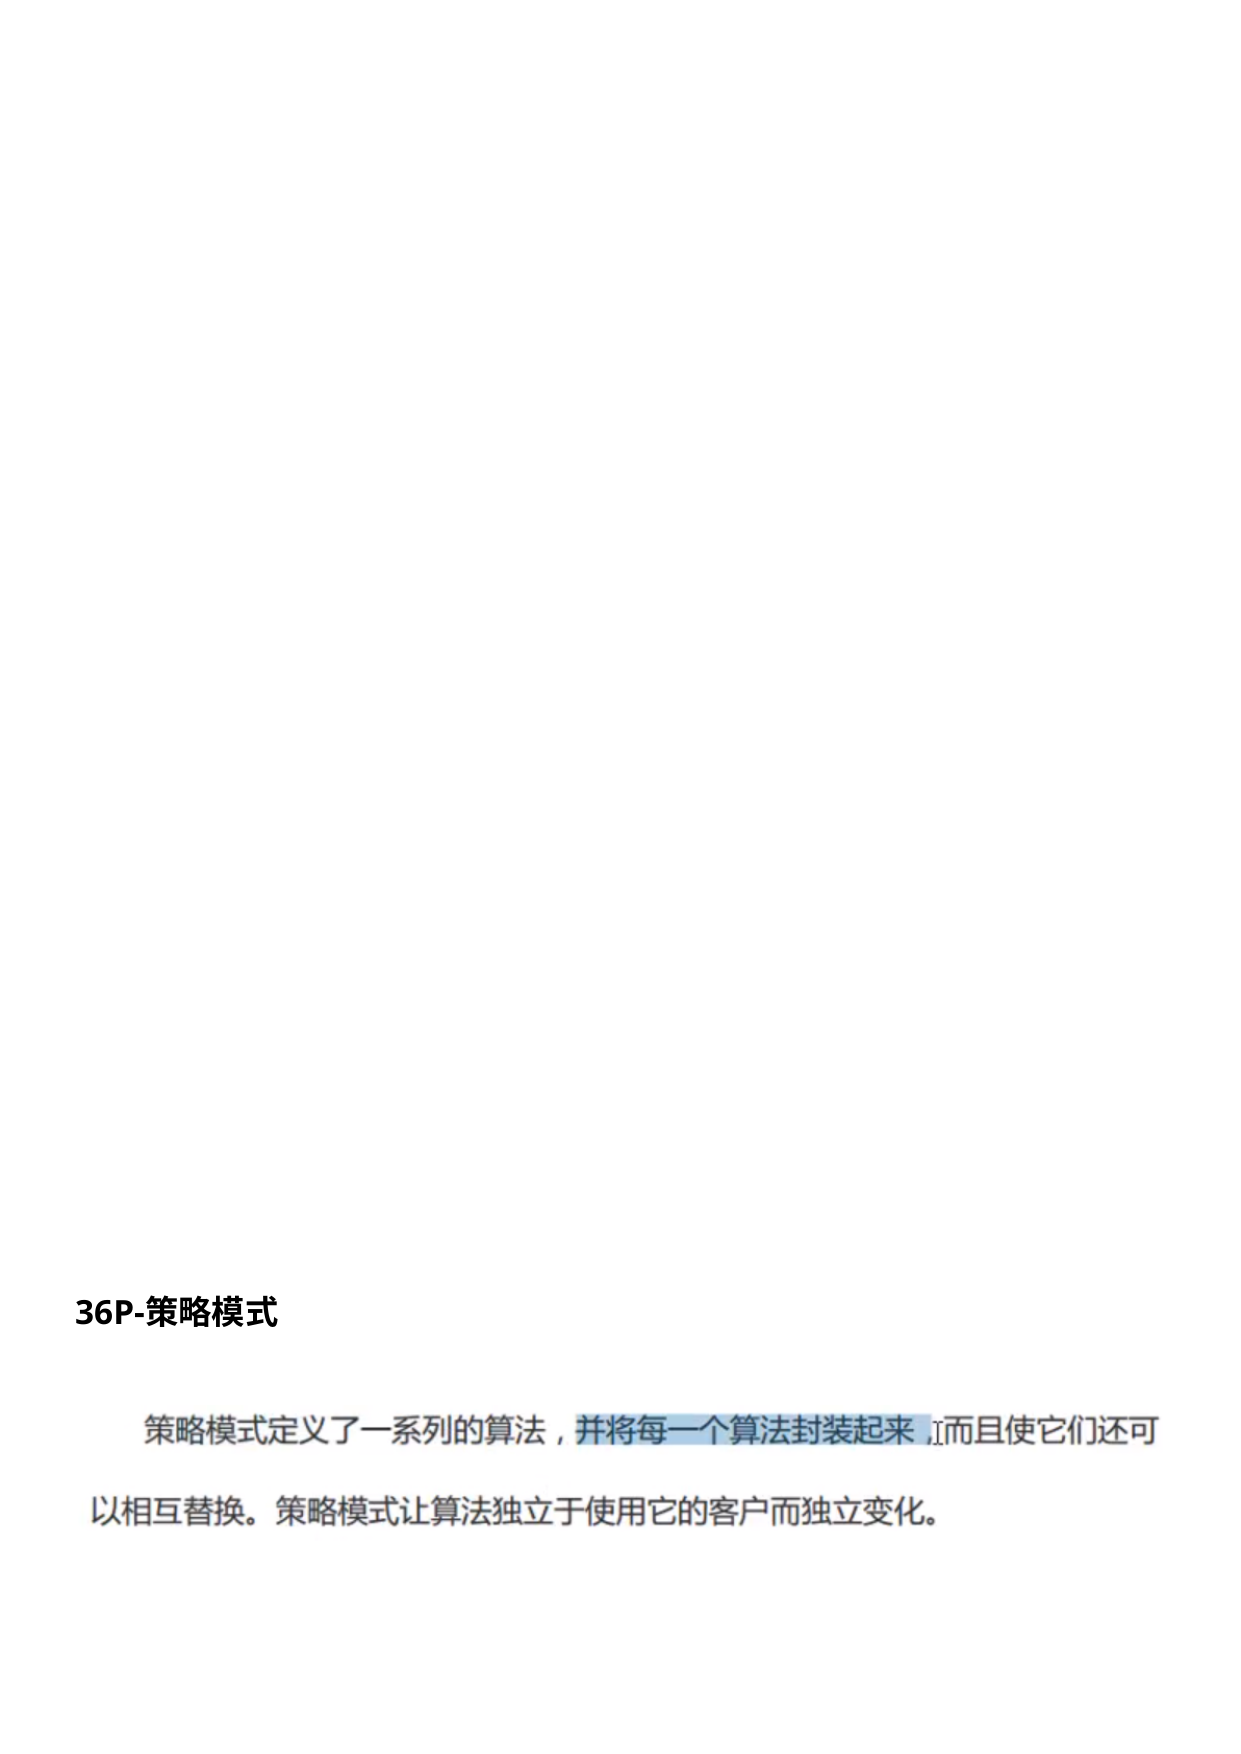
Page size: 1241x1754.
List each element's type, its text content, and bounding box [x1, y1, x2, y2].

picture [75, 1405, 1166, 1541]
subtitle 36P-策略模式 [75, 1278, 1165, 1343]
